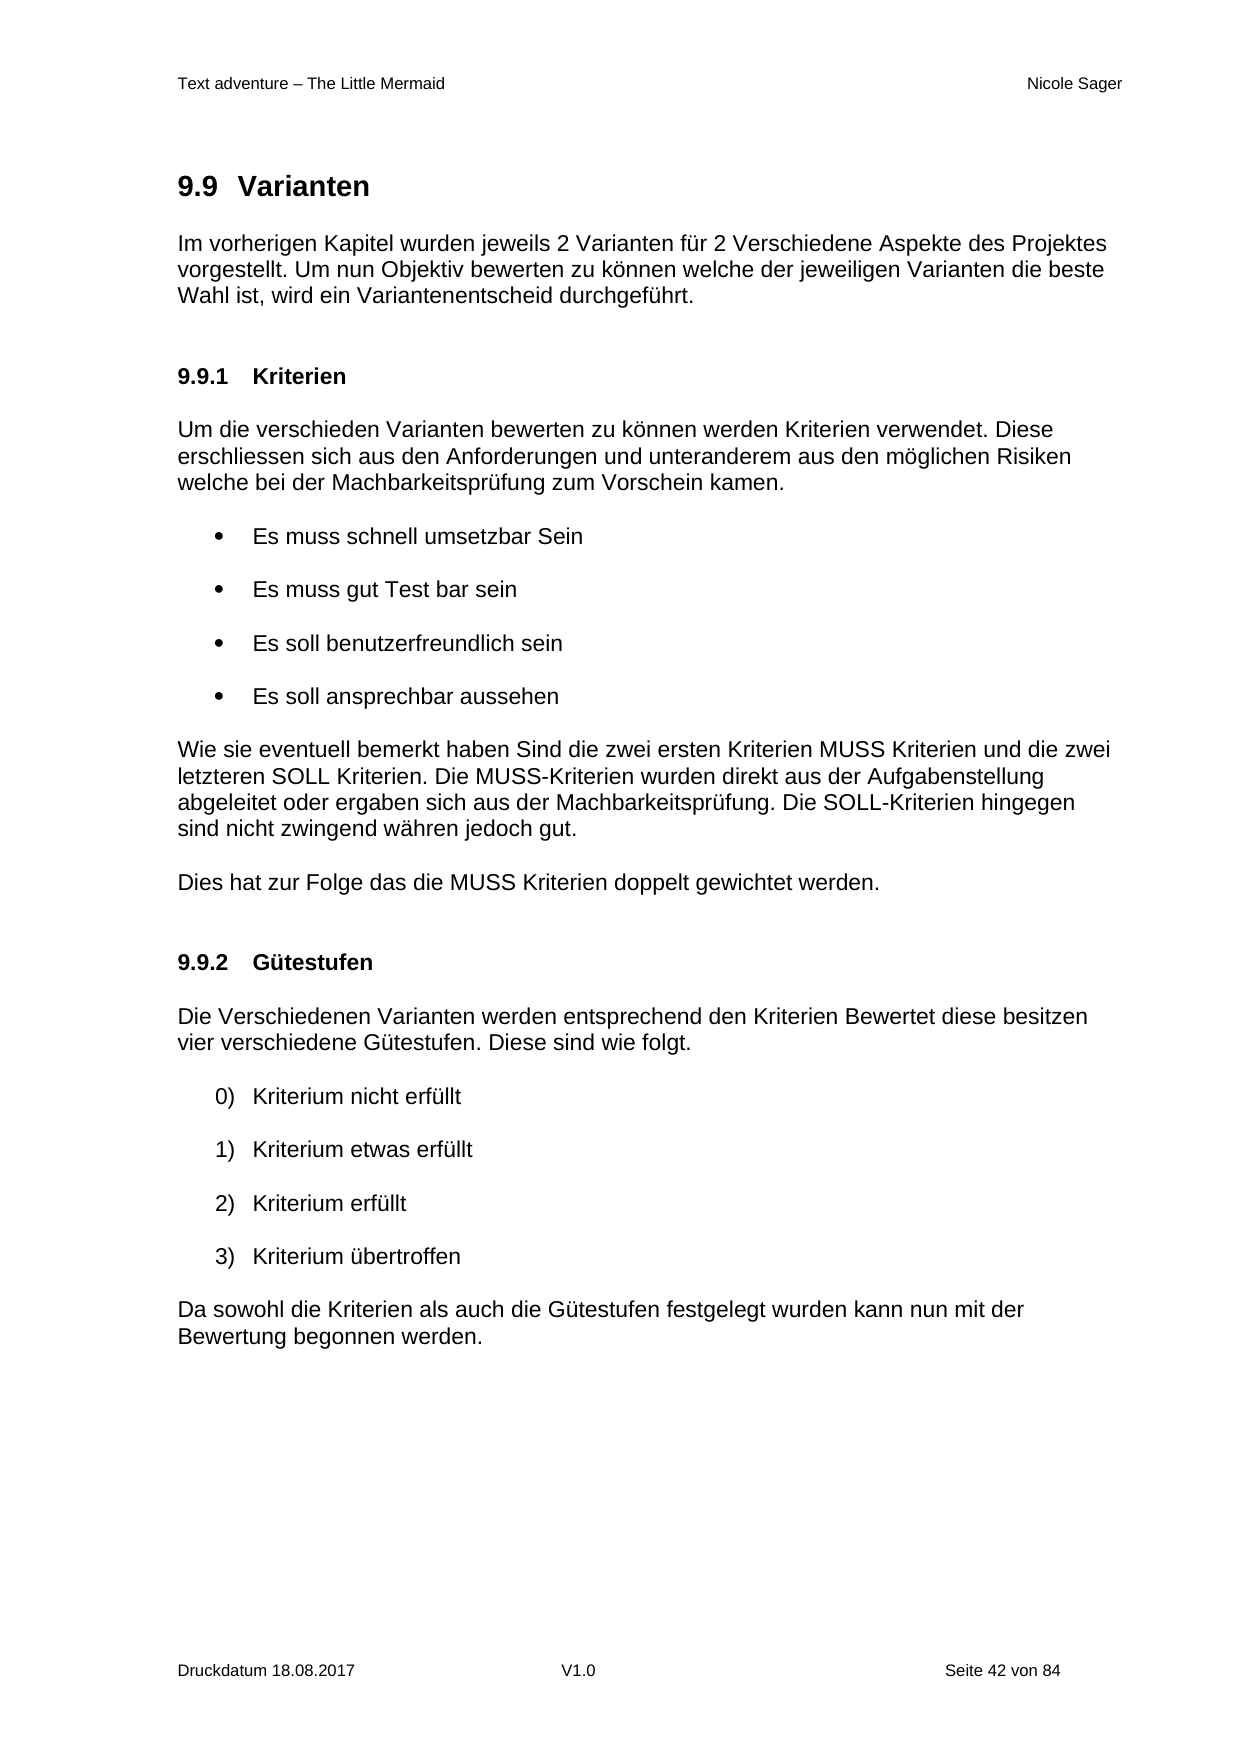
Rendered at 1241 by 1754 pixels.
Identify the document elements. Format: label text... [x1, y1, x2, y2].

text Um die verschieden Varianten bewerten zu können werden Kriterien verwendet. Diese erschliessen sich aus den Anforderungen und unteranderem aus den möglichen Risiken welche bei der Machbarkeitsprüfung zum Vorschein kamen. [177, 416, 1122, 496]
list Kriterium etwas erfüllt [215, 1136, 1122, 1162]
subtitle Kriterien [177, 363, 1122, 389]
text Da sowohl die Kriterien als auch die Gütestufen festgelegt wurden kann nun mit der Bewertung begonnen werden. [177, 1296, 1122, 1349]
text Die Verschiedenen Varianten werden entsprechend den Kriterien Bewertet diese besitzen vier verschiedene Gütestufen. Diese sind wie folgt. [177, 1003, 1122, 1056]
list Kriterium nicht erfüllt [215, 1083, 1122, 1109]
list Es muss gut Test bar sein [215, 576, 1122, 602]
text Wie sie eventuell bemerkt haben Sind die zwei ersten Kriterien MUSS Kriterien und die zwei letzteren SOLL Kriterien. Die MUSS-Kriterien wurden direkt aus der Aufgabenstellung abgeleitet oder ergaben sich aus der Machbarkeitsprüfung. Die SOLL-Kriterien hingegen sind nicht zwingend währen jedoch gut. [177, 736, 1122, 842]
subtitle Varianten [177, 169, 1122, 203]
list Es soll ansprechbar aussehen [215, 683, 1122, 709]
subtitle Gütestufen [177, 949, 1122, 976]
list Kriterium übertroffen [215, 1243, 1122, 1269]
list Es soll benutzerfreundlich sein [215, 629, 1122, 656]
text Im vorherigen Kapitel wurden jeweils 2 Varianten für 2 Verschiedene Aspekte des Projektes vorgestellt. Um nun Objektiv bewerten zu können welche der jeweiligen Varianten die beste Wahl ist, wird ein Variantenentscheid durchgeführt. [177, 230, 1122, 309]
list Kriterium erfüllt [215, 1189, 1122, 1216]
text Dies hat zur Folge das die MUSS Kriterien doppelt gewichtet werden. [177, 869, 1122, 895]
list Es muss schnell umsetzbar Sein [215, 523, 1122, 549]
